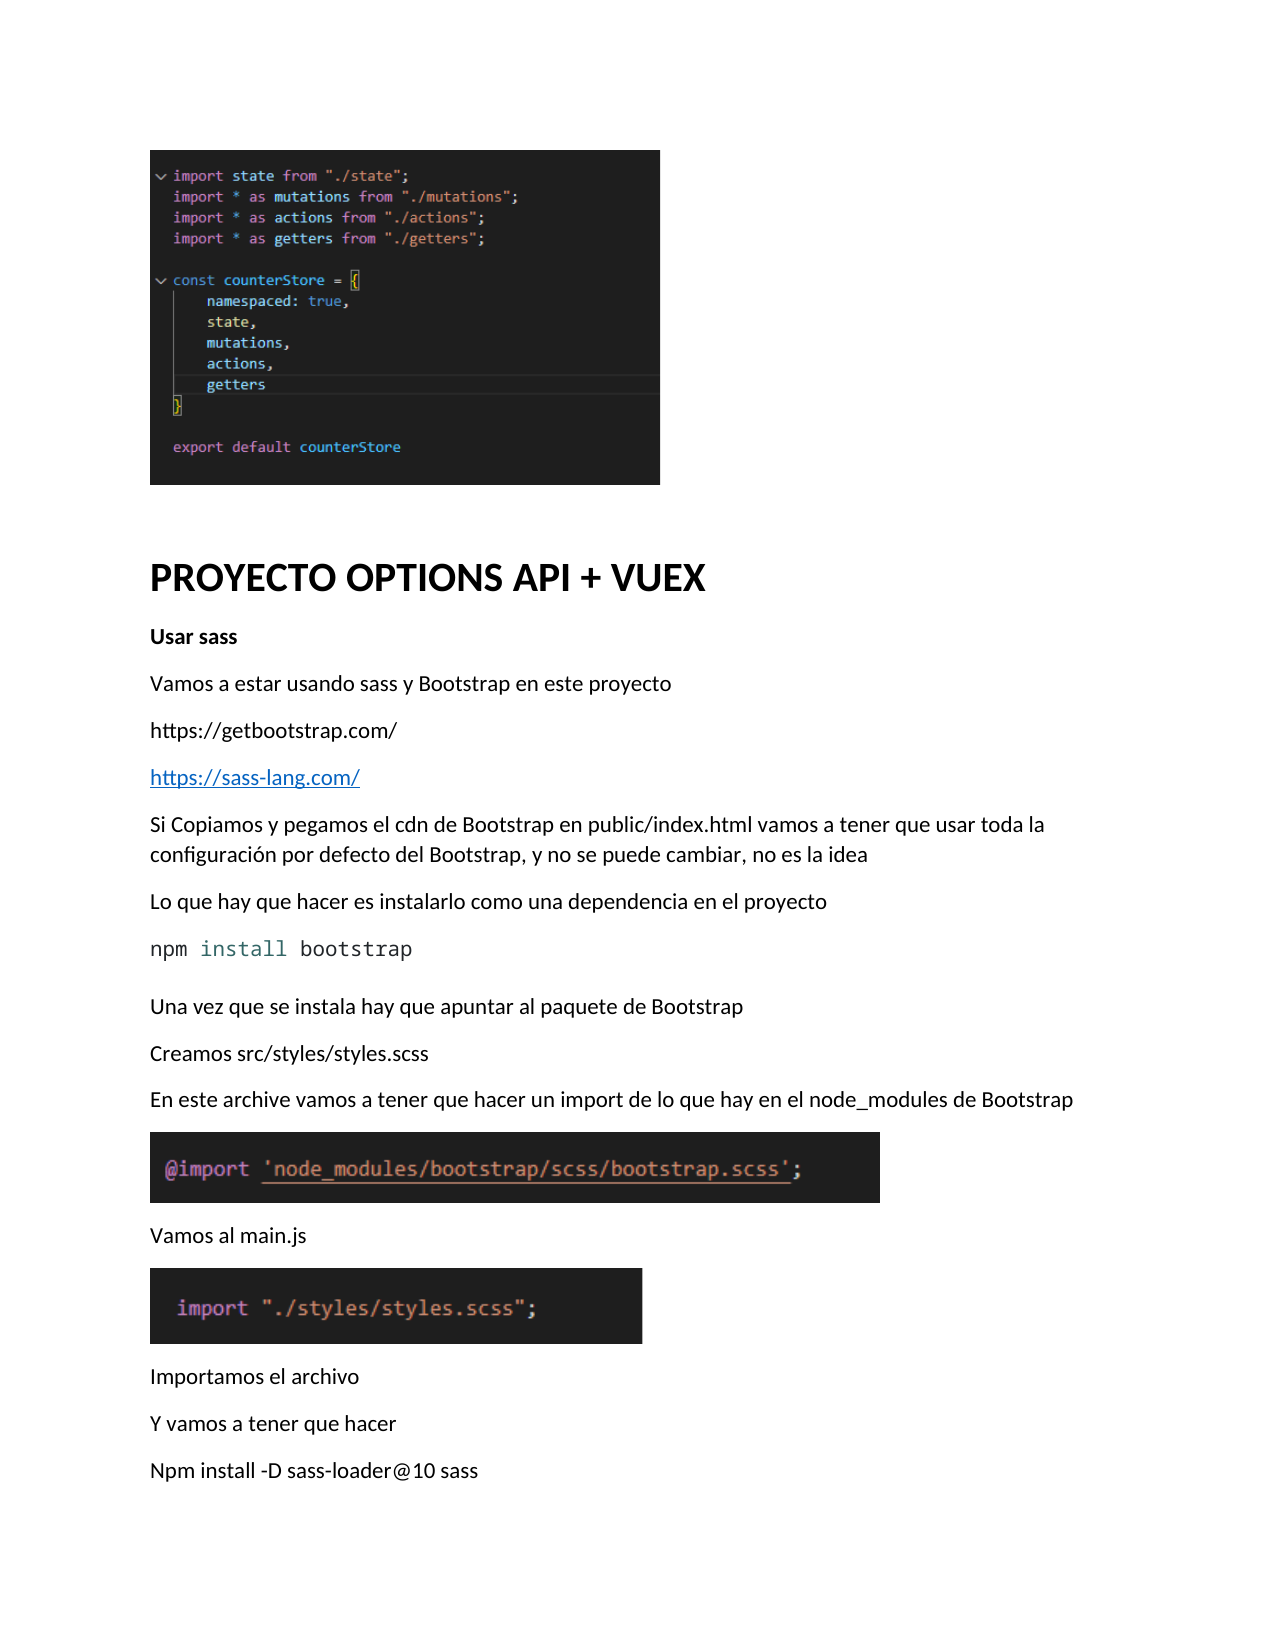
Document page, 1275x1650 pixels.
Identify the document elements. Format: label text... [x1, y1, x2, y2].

picture [150, 150, 661, 485]
text Creamos src/styles/styles.scss [150, 1039, 1125, 1067]
text Npm install -D sass-loader@10 sass [150, 1456, 1125, 1484]
text Usar sass [150, 622, 1125, 650]
picture [150, 1132, 880, 1203]
text En este archive vamos a tener que hacer un import de lo que hay en el node_modules de Bootstrap [150, 1086, 1125, 1114]
text Si Copiamos y pegamos el cdn de Bootstrap en public/index.html vamos a tener que usar toda la configuración por defecto del Bootstrap, y no se puede cambiar, no es la idea [150, 810, 1125, 868]
text Importamos el archivo [150, 1362, 1125, 1390]
text Lo que hay que hacer es instalarlo como una dependencia en el proyecto [150, 887, 1125, 915]
text Vamos a estar usando sass y Bootstrap en este proyecto [150, 669, 1125, 697]
text Y vamos a tener que hacer [150, 1409, 1125, 1437]
text Vamos al main.js [150, 1222, 1125, 1250]
picture [150, 1268, 643, 1344]
text https://getbootstrap.com/ [150, 716, 1125, 744]
text npm install bootstrap [150, 934, 1125, 962]
text PROYECTO OPTIONS API + VUEX [150, 551, 1125, 601]
text Una vez que se instala hay que apuntar al paquete de Bootstrap [150, 992, 1125, 1020]
text https://sass-lang.com/ [150, 763, 1125, 791]
